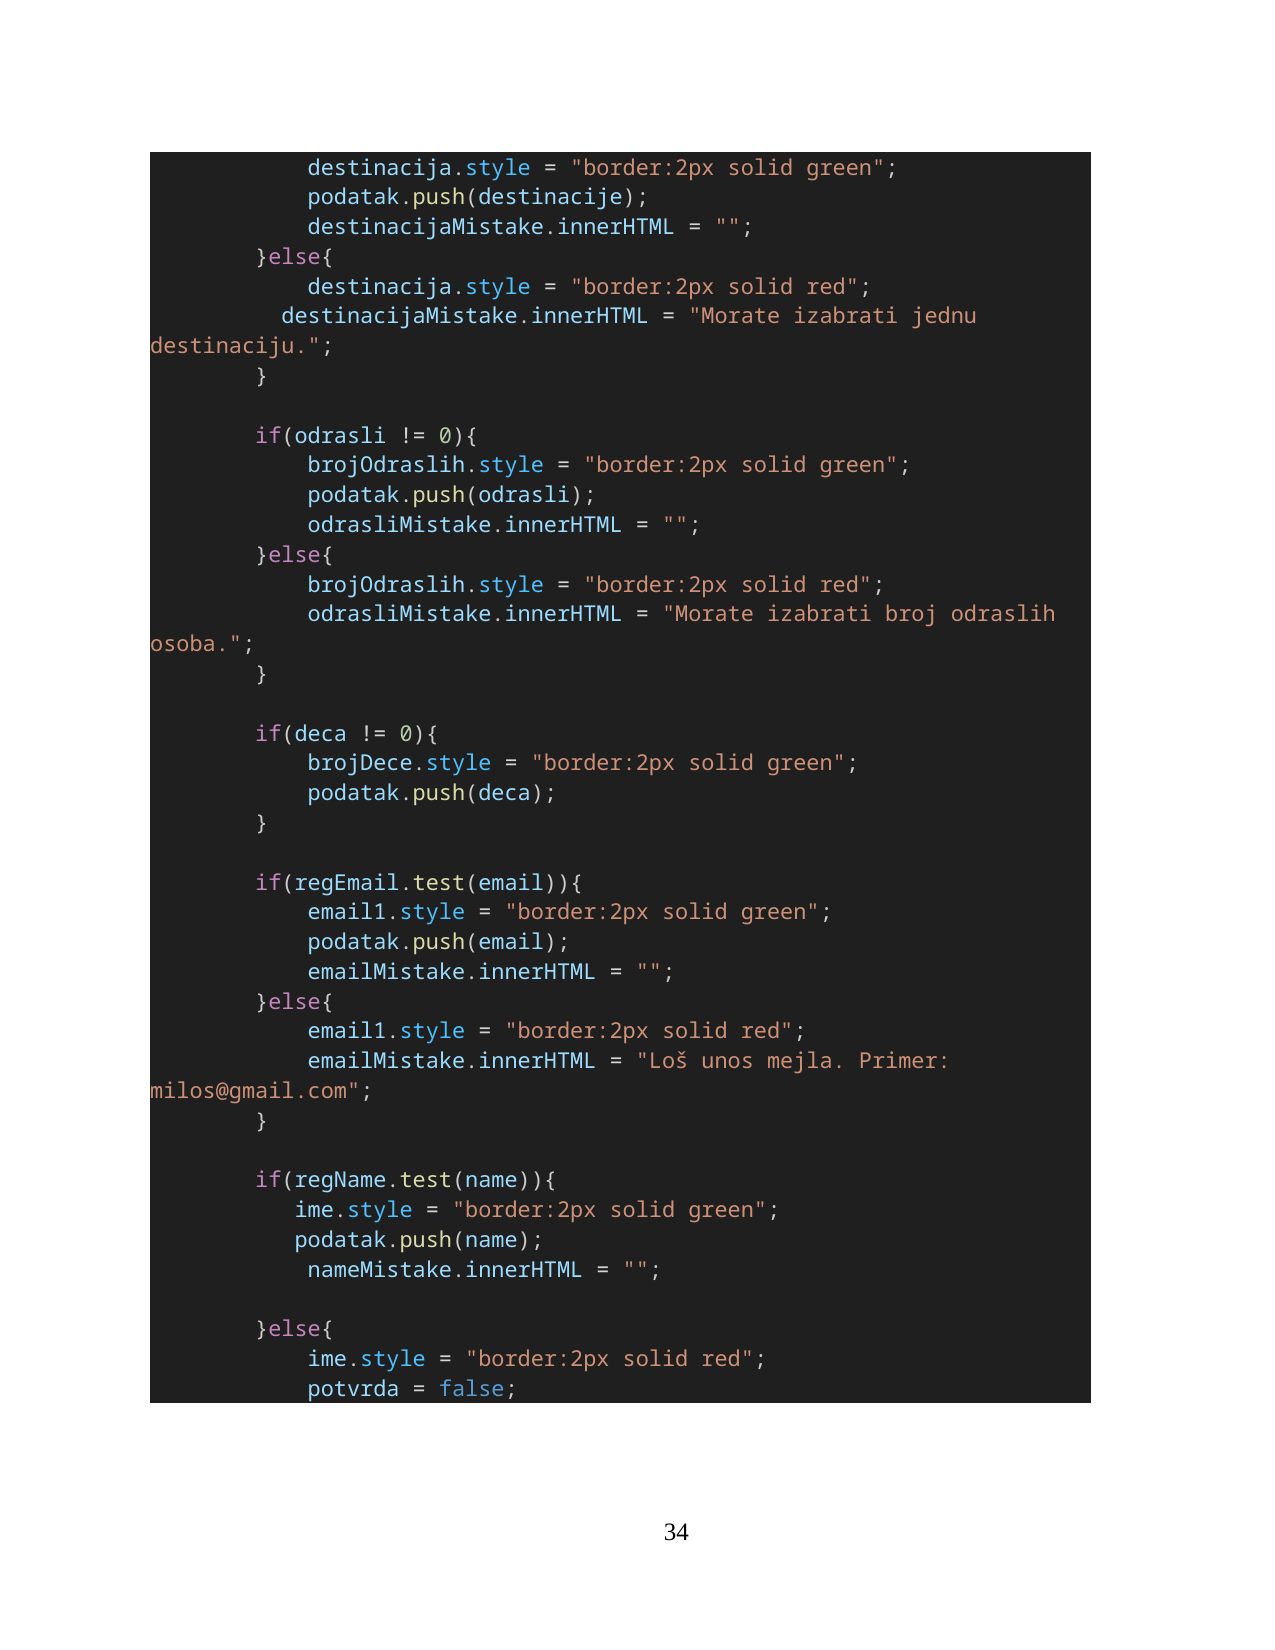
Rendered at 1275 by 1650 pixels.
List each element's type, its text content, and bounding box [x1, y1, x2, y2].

text if(regEmail.test(email)){ [150, 867, 1091, 896]
text odrasliMistake.innerHTML = ""; [150, 509, 1091, 539]
text potvrda = false; [150, 1373, 1091, 1403]
text brojOdraslih.style = "border:2px solid red"; [150, 569, 1091, 598]
text podatak.push(deca); [150, 777, 1091, 807]
text podatak.push(odrasli); [150, 479, 1091, 509]
text destinacijaMistake.innerHTML = "Morate izabrati jednu destinaciju."; [150, 301, 1091, 360]
text email1.style = "border:2px solid red"; [150, 1016, 1091, 1045]
text podatak.push(name); [150, 1224, 1091, 1254]
text }else{ [150, 986, 1091, 1016]
text if(odrasli != 0){ [150, 420, 1091, 449]
text } [150, 658, 1091, 688]
text ime.style = "border:2px solid red"; [150, 1343, 1091, 1373]
text if(deca != 0){ [150, 718, 1091, 747]
text odrasliMistake.innerHTML = "Morate izabrati broj odraslih osoba."; [150, 598, 1091, 658]
text nameMistake.innerHTML = ""; [150, 1254, 1091, 1284]
text }else{ [150, 539, 1091, 569]
text emailMistake.innerHTML = ""; [150, 956, 1091, 986]
text emailMistake.innerHTML = "Loš unos mejla. Primer: milos@gmail.com"; [150, 1045, 1091, 1105]
text if(regName.test(name)){ [150, 1164, 1091, 1194]
text } [150, 1105, 1091, 1135]
text podatak.push(email); [150, 926, 1091, 956]
text }else{ [150, 241, 1091, 271]
text destinacija.style = "border:2px solid red"; [150, 271, 1091, 301]
text email1.style = "border:2px solid green"; [150, 896, 1091, 926]
text destinacija.style = "border:2px solid green"; [150, 152, 1091, 181]
text destinacijaMistake.innerHTML = ""; [150, 211, 1091, 241]
text ime.style = "border:2px solid green"; [150, 1194, 1091, 1224]
text }else{ [150, 1313, 1091, 1343]
text brojDece.style = "border:2px solid green"; [150, 747, 1091, 777]
text brojOdraslih.style = "border:2px solid green"; [150, 449, 1091, 479]
text podatak.push(destinacije); [150, 181, 1091, 211]
text } [150, 360, 1091, 390]
text } [150, 807, 1091, 837]
